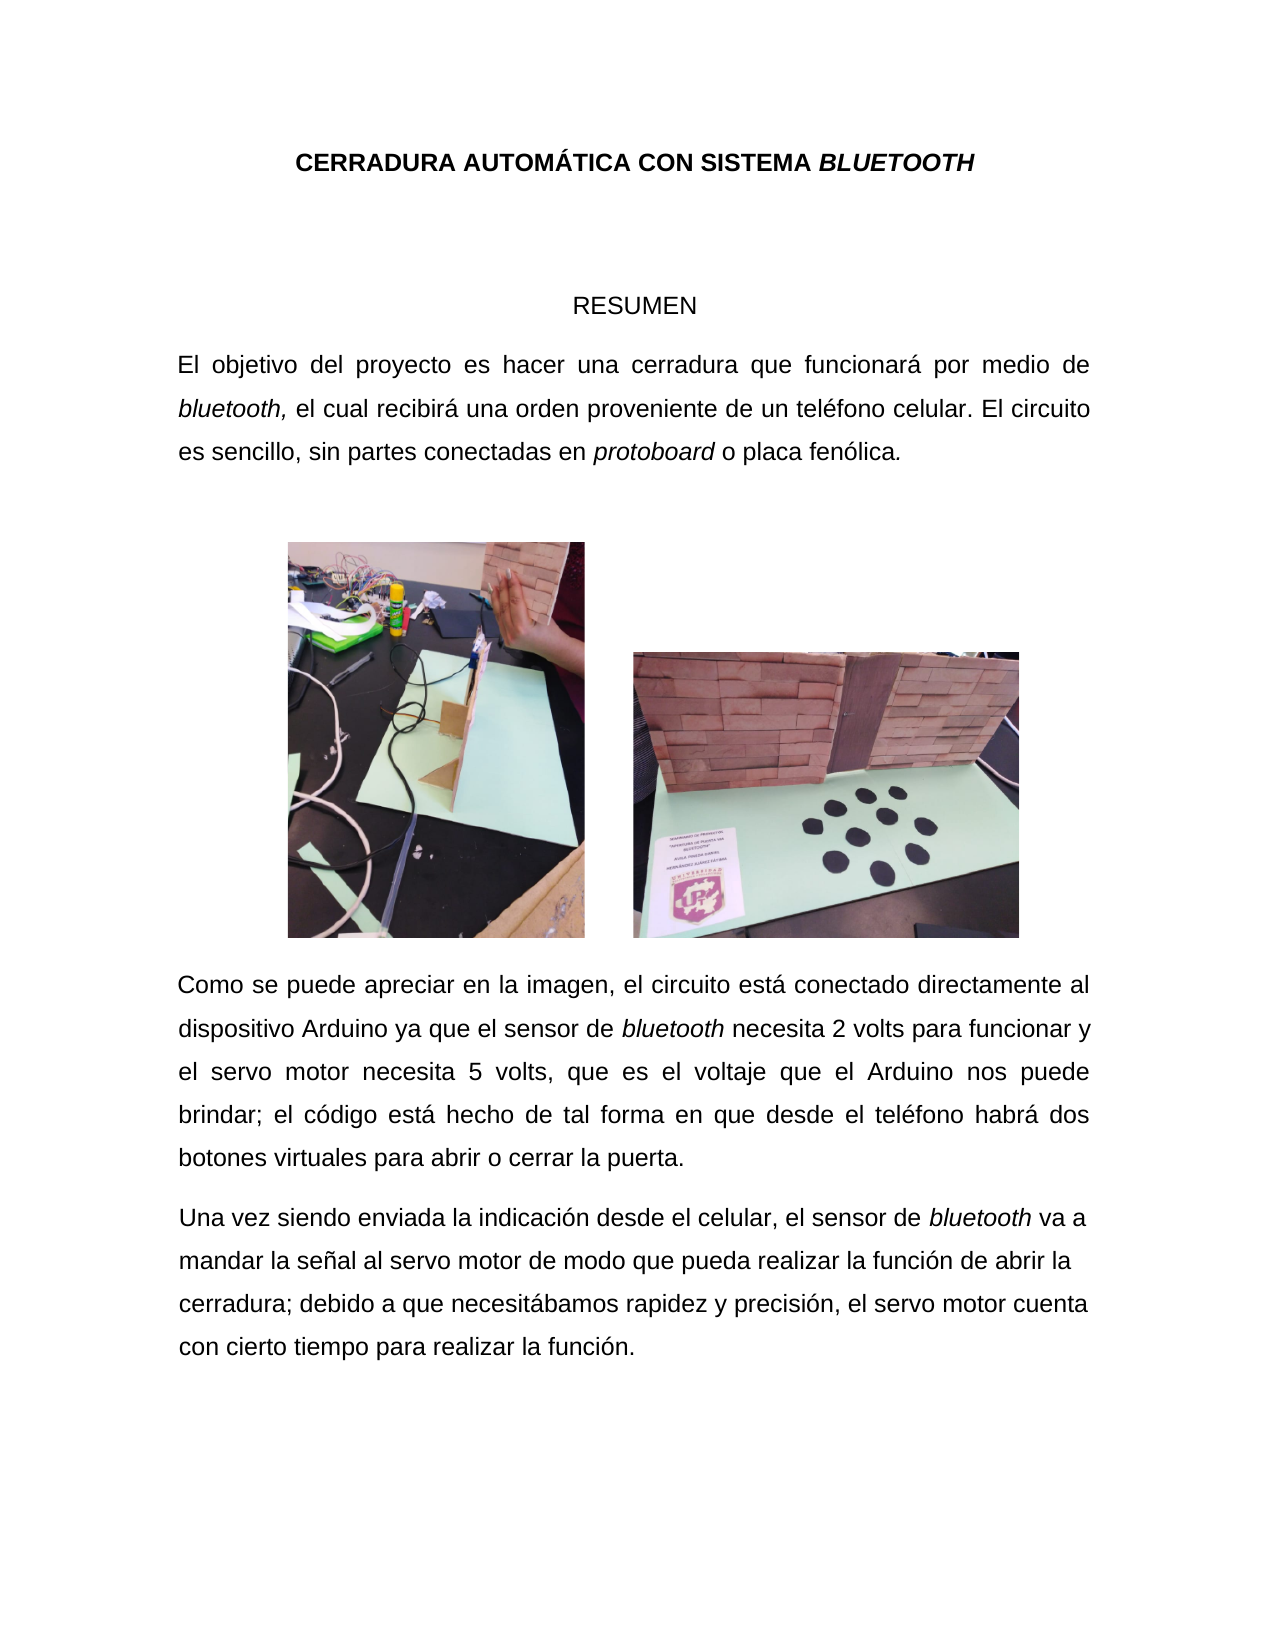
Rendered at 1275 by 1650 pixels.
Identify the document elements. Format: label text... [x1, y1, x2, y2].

subtitle RESUMEN [177, 291, 1092, 319]
text Como se puede apreciar en la imagen, el circuito está conectado directamente al dispositivo Arduino ya que el sensor de bluetooth necesita 2 volts para funcionar y el servo motor necesita 5 volts, que es el voltaje que el Arduino nos puede brindar; el código está hecho de tal forma en que desde el teléfono habrá dos botones virtuales para abrir o cerrar la puerta. [177, 971, 1092, 1172]
subtitle CERRADURA AUTOMÁTICA CON SISTEMA BLUETOOTH [177, 148, 1092, 176]
picture [287, 542, 585, 938]
text Una vez siendo enviada la indicación desde el celular, el sensor de bluetooth va a mandar la señal al servo motor de modo que pueda realizar la función de abrir la cerradura; debido a que necesitábamos rapidez y precisión, el servo motor cuenta con cierto tiempo para realizar la función. [179, 1202, 1098, 1361]
picture [633, 652, 1020, 938]
text El objetivo del proyecto es hacer una cerradura que funcionará por medio de bluetooth, el cual recibirá una orden proveniente de un teléfono celular. El circuito es sencillo, sin partes conectadas en protoboard o placa fenólica. [177, 351, 1092, 466]
